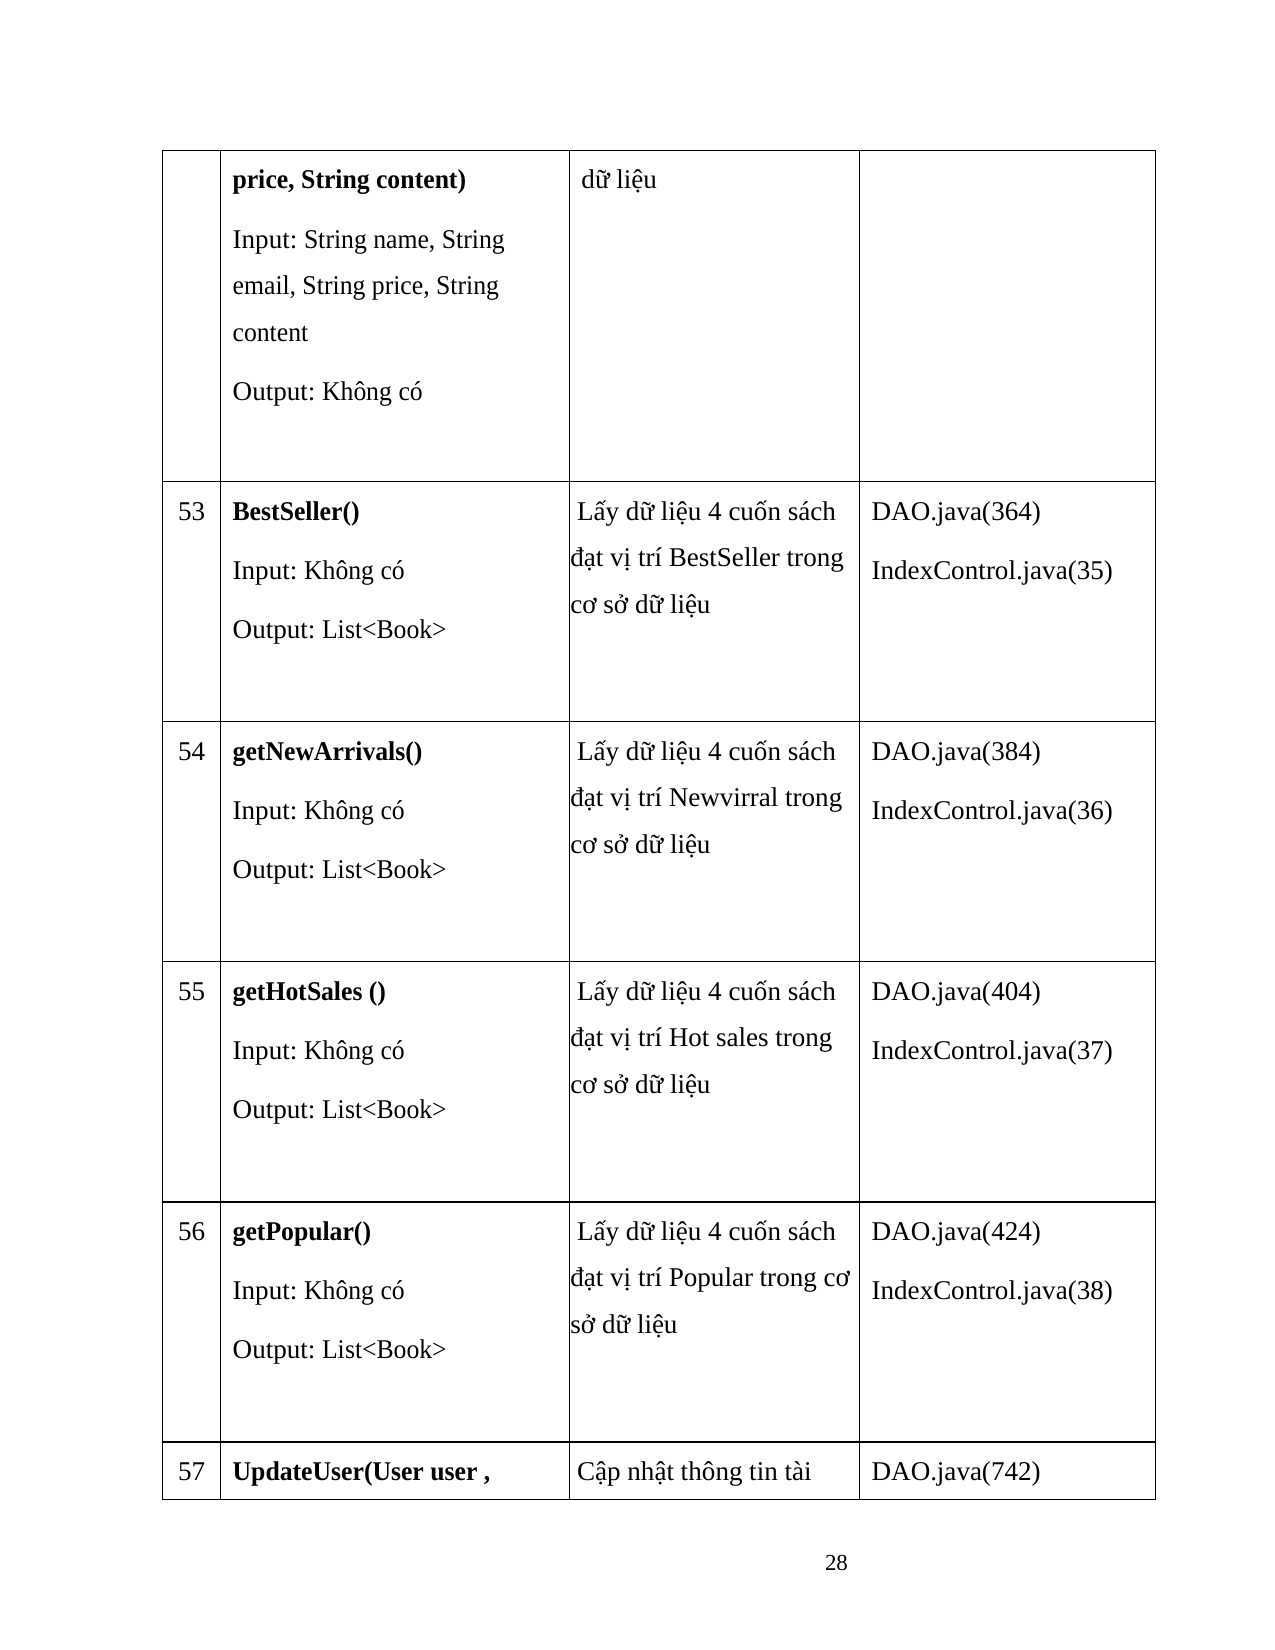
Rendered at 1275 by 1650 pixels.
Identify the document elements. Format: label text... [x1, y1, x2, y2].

table_cell 53 [163, 482, 220, 721]
table_cell 52 [163, 151, 220, 481]
table_cell Lấy dữ liệu 4 cuốn sách đạt vị trí Hot sales trong cơ sở dữ liệu [570, 962, 859, 1201]
table_cell DAO.java(404) IndexControl.java(37) [860, 962, 1155, 1201]
table_cell BestSeller() Input: Không có Output: List<Book> [221, 482, 569, 721]
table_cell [570, 1443, 859, 1499]
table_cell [860, 151, 1155, 481]
table_cell Lấy dữ liệu 4 cuốn sách đạt vị trí BestSeller trong cơ sở dữ liệu [570, 482, 859, 721]
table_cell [221, 151, 569, 481]
table_cell 54 [163, 722, 220, 961]
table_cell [221, 1443, 569, 1499]
table_cell Lấy dữ liệu 4 cuốn sách đạt vị trí Popular trong cơ sở dữ liệu [570, 1203, 859, 1441]
table_cell 56 [163, 1203, 220, 1441]
table_cell getHotSales () Input: Không có Output: List<Book> [221, 962, 569, 1201]
table_cell 57 [163, 1443, 220, 1499]
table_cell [860, 1443, 1155, 1499]
table_cell getNewArrivals() Input: Không có Output: List<Book> [221, 722, 569, 961]
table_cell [570, 151, 859, 481]
table_cell DAO.java(364) IndexControl.java(35) [860, 482, 1155, 721]
table_cell Lấy dữ liệu 4 cuốn sách đạt vị trí Newvirral trong cơ sở dữ liệu [570, 722, 859, 961]
table_cell DAO.java(424) IndexControl.java(38) [860, 1203, 1155, 1441]
table_cell getPopular() Input: Không có Output: List<Book> [221, 1203, 569, 1441]
table_cell 55 [163, 962, 220, 1201]
table_cell DAO.java(384) IndexControl.java(36) [860, 722, 1155, 961]
